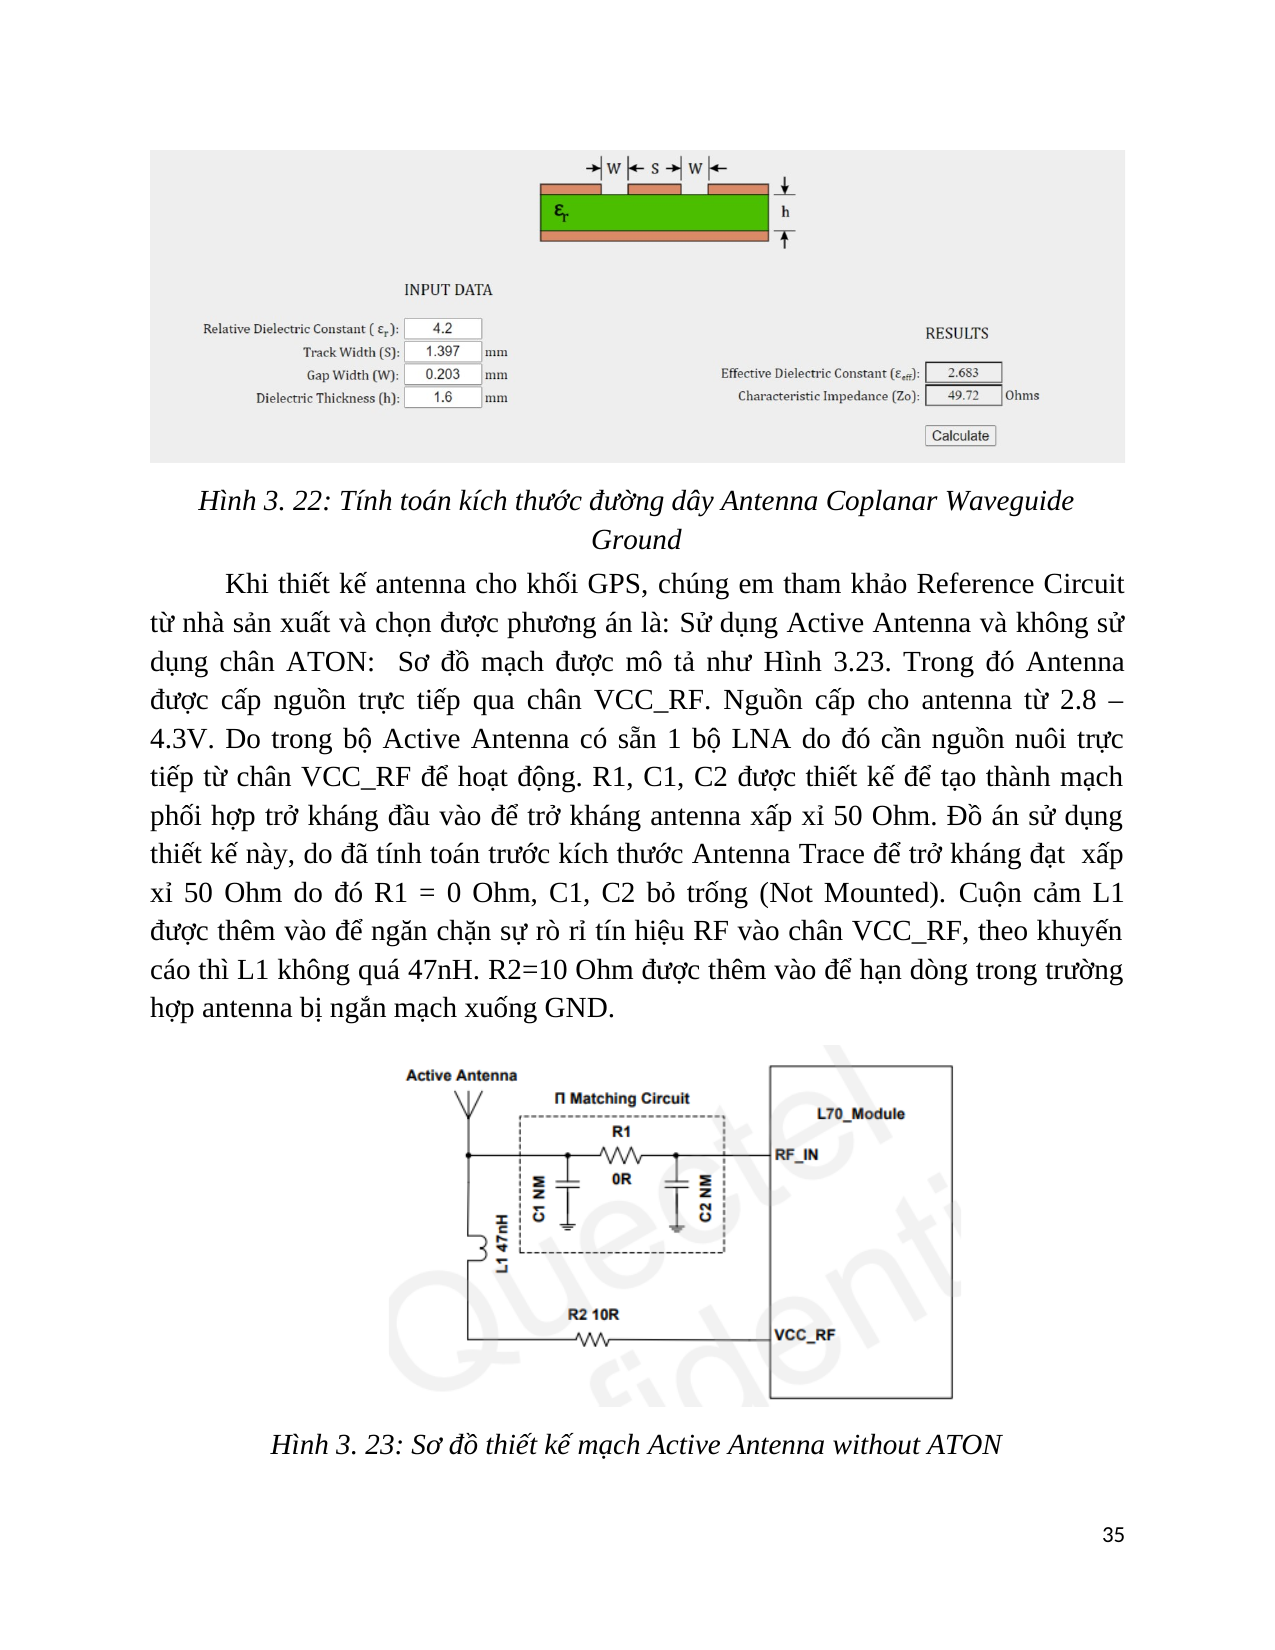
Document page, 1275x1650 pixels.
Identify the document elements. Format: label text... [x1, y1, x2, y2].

text Hình 3. 23: Sơ đồ thiết kế mạch Active Antenna without ATON [150, 1427, 1125, 1461]
picture [388, 1045, 962, 1407]
text Khi thiết kế antenna cho khối GPS, chúng em tham khảo Reference Circuit từ nhà sản xuất và chọn được phương án là: Sử dụng Active Antenna và không sử dụng chân ATON: Sơ đồ mạch được mô tả như Hình 3.23. Trong đó Antenna được cấp nguồn trực tiếp qua chân VCC_RF. Nguồn cấp cho antenna từ 2.8 – 4.3V. Do trong bộ Active Antenna có sẵn 1 bộ LNA do đó cần nguồn nuôi trực tiếp từ chân VCC_RF để hoạt động. R1, C1, C2 được thiết kế để tạo thành mạch phối hợp trở kháng đầu vào để trở kháng antenna xấp xỉ 50 Ohm. Đồ án sử dụng thiết kế này, do đã tính toán trước kích thước Antenna Trace để trở kháng đạt xấp xỉ 50 Ohm do đó R1 = 0 Ohm, C1, C2 bỏ trống (Not Mounted). Cuộn cảm L1 được thêm vào để ngăn chặn sự rò rỉ tín hiệu RF vào chân VCC_RF, theo khuyến cáo thì L1 không quá 47nH. R2=10 Ohm được thêm vào để hạn dòng trong trường hợp antenna bị ngắn mạch xuống GND. [150, 567, 1125, 1024]
picture [150, 150, 1125, 463]
text Hình 3. 22: Tính toán kích thước đường dây Antenna Coplanar Waveguide Ground [150, 483, 1125, 555]
